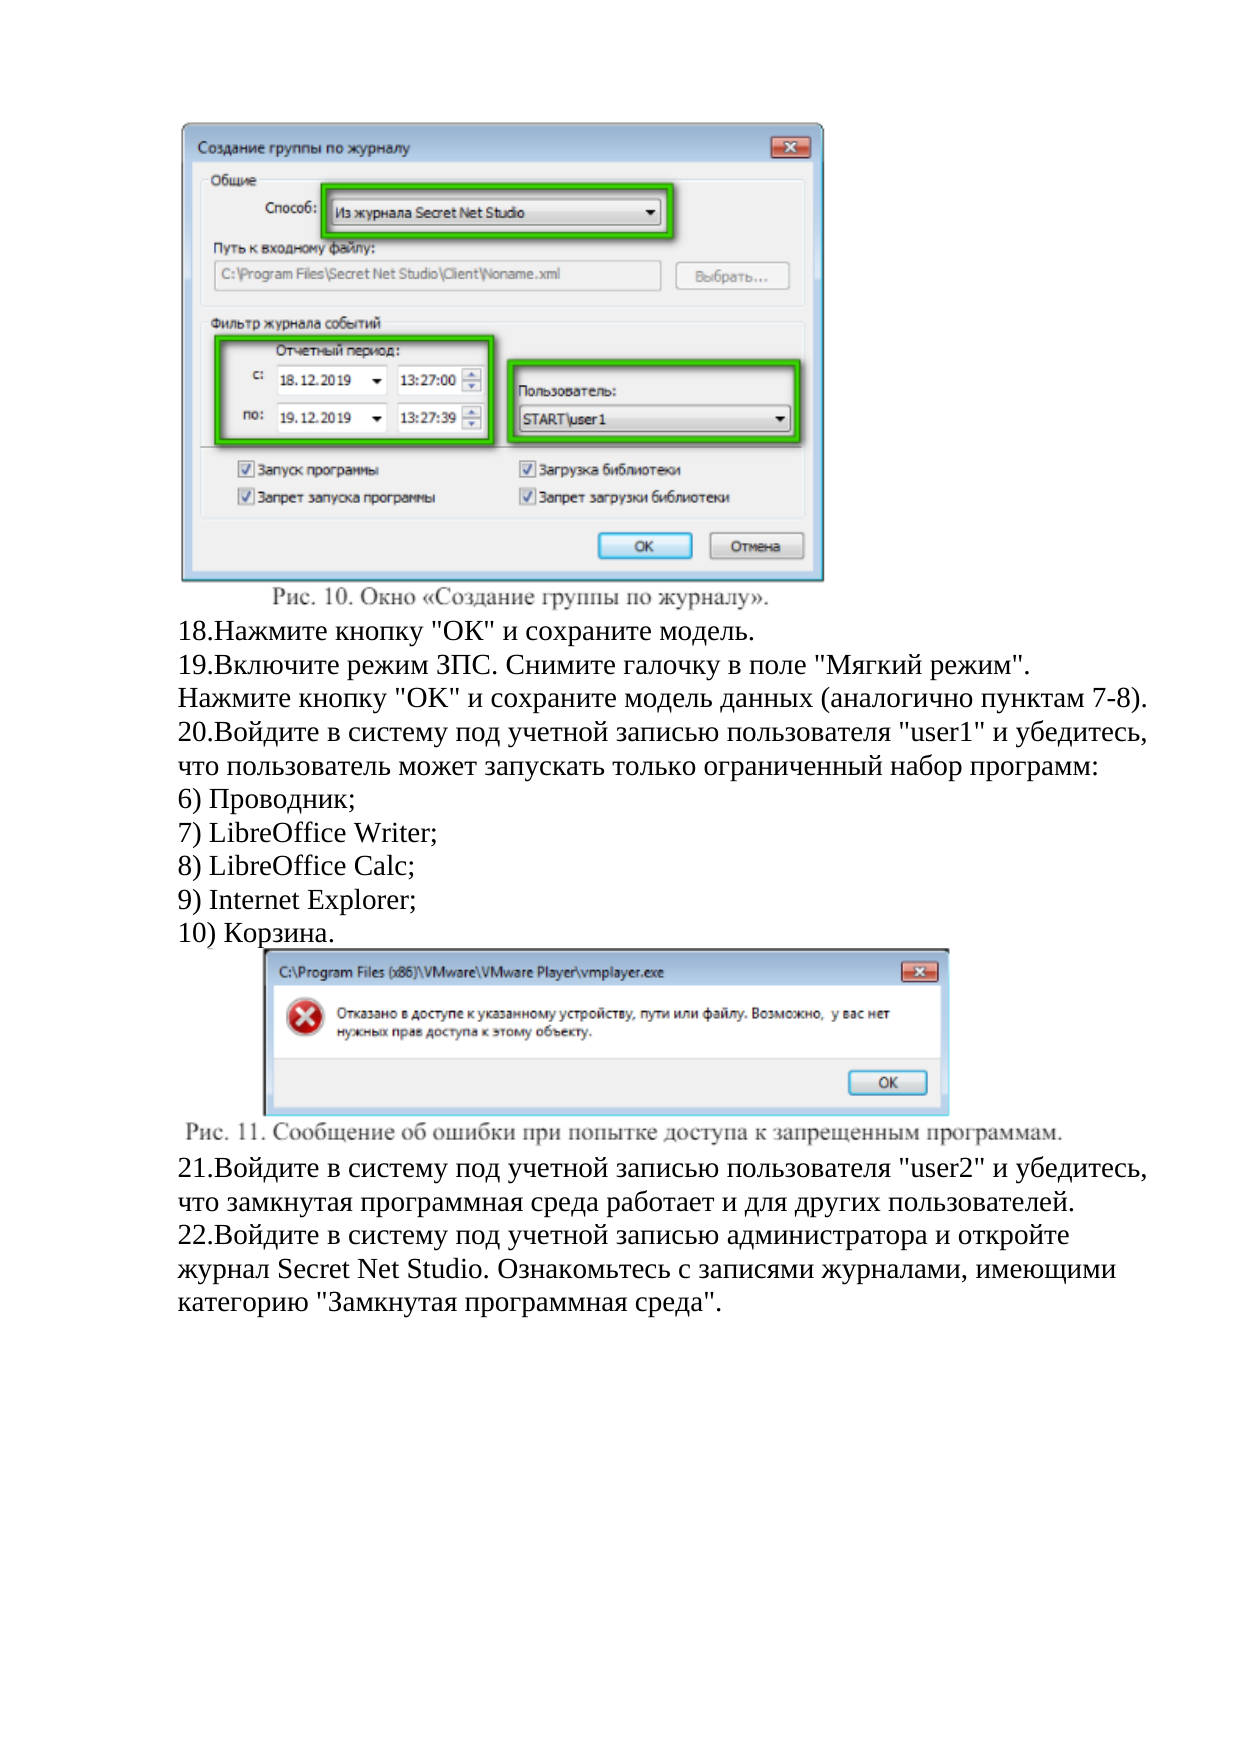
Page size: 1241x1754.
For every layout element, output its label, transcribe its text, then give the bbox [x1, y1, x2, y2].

text 7) LibreOffice Writer; [177, 815, 1152, 848]
text 22.Войдите в систему под учетной записью администратора и откройте журнал Secret Net Studio. Ознакомьтесь с записями журналами, имеющими категорию "Замкнутая программная среда". [177, 1217, 1152, 1318]
text 21.Войдите в систему под учетной записью пользователя "user2" и убедитесь, что замкнутая программная среда работает и для других пользователей. [177, 1150, 1152, 1217]
picture [177, 118, 829, 614]
text 19.Включите режим ЗПС. Снимите галочку в поле "Мягкий режим". Нажмите кнопку "OK" и сохраните модель данных (аналогично пунктам 7-8). [177, 647, 1152, 714]
text 6) Проводник; [177, 781, 1152, 815]
text 9) Internet Explorer; [177, 882, 1152, 915]
text 20.Войдите в систему под учетной записью пользователя "user1" и убедитесь, что пользователь может запускать только ограниченный набор программ: [177, 714, 1152, 781]
text 8) LibreOffice Calc; [177, 848, 1152, 882]
picture [177, 948, 1085, 1151]
text 10) Корзина. [177, 915, 1152, 949]
text 18.Нажмите кнопку "ОК" и сохраните модель. [177, 613, 1152, 647]
